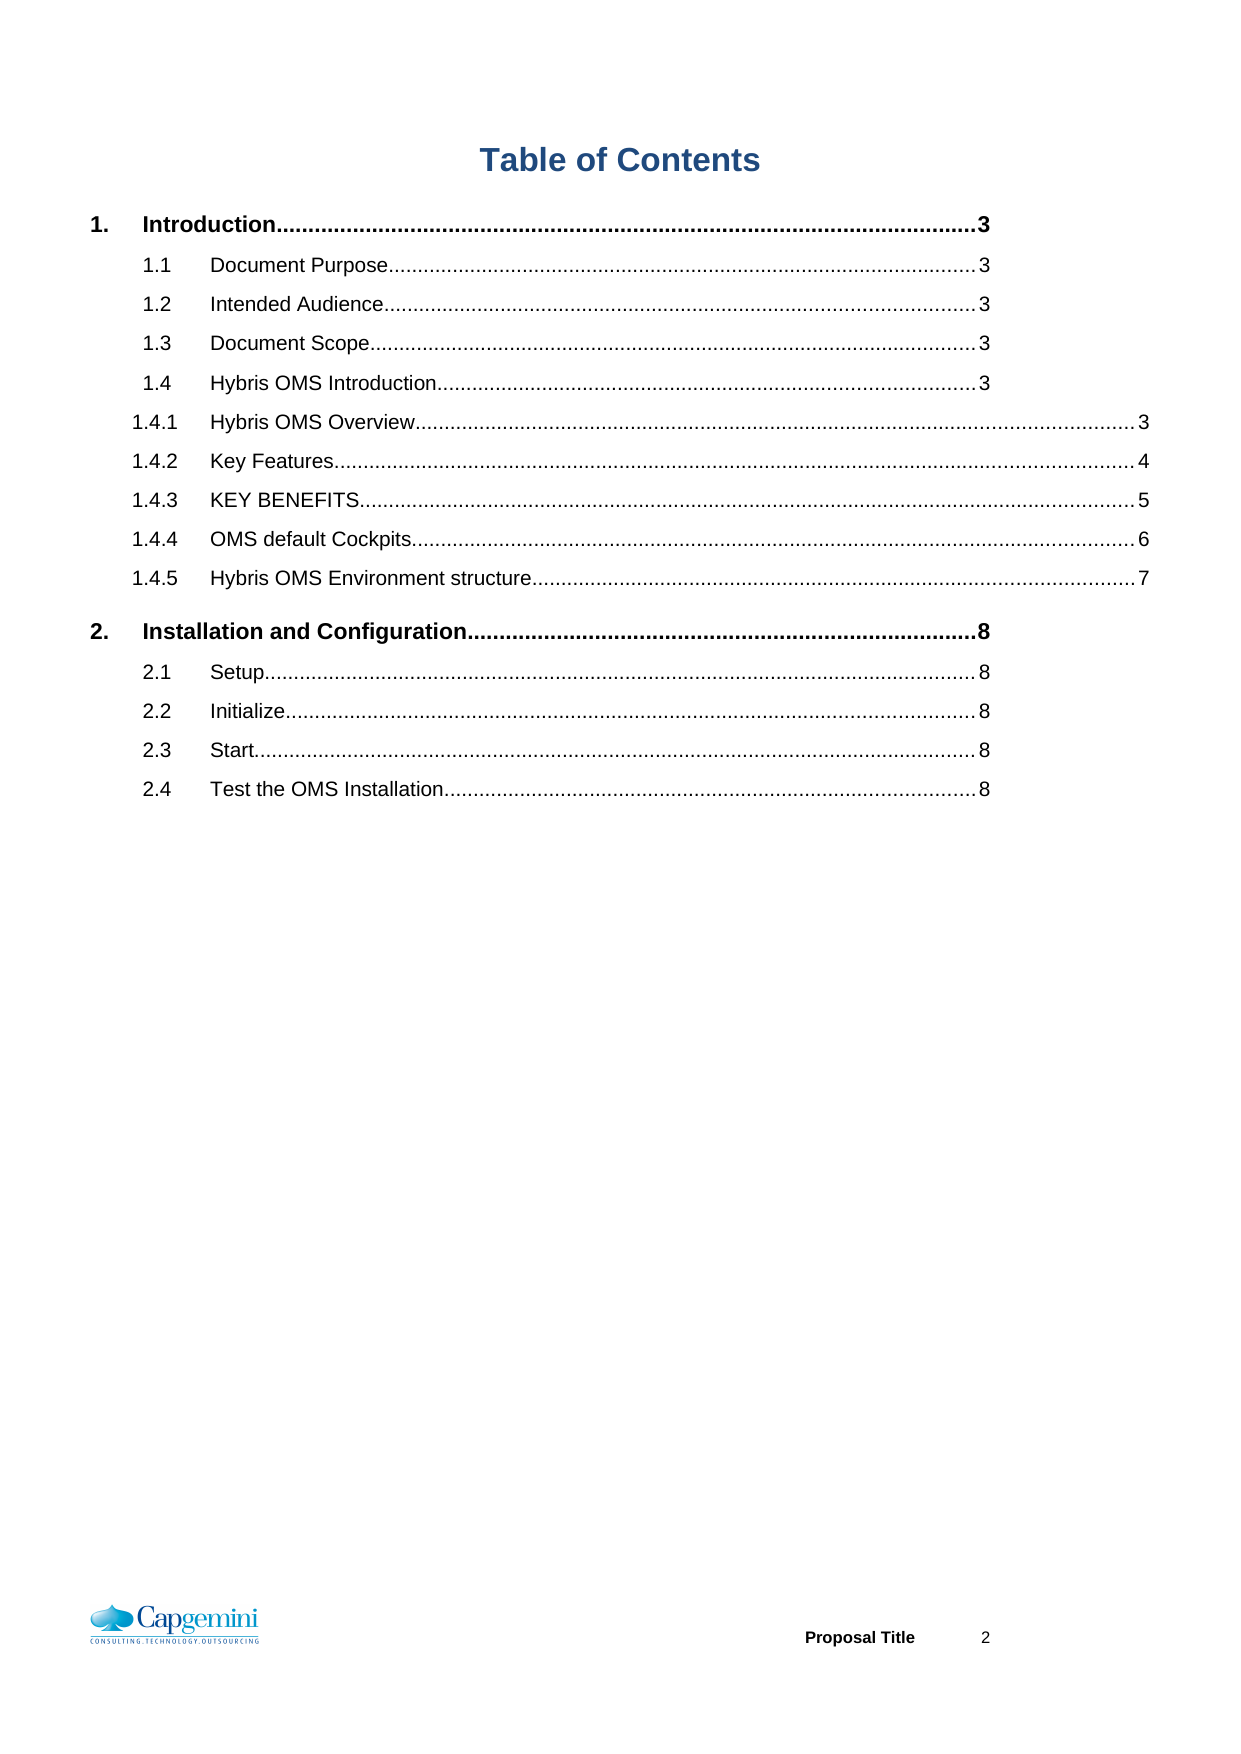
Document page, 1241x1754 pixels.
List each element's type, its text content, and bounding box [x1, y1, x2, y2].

text 1.4 Hybris OMS Introduction 3 [142, 370, 1120, 394]
title Table of Contents [90, 140, 1150, 178]
picture [90, 1604, 259, 1644]
text 1.4.1 Hybris OMS Overview 3 [132, 409, 1150, 433]
text 1.4.4 OMS default Cockpits 6 [132, 527, 1150, 551]
text 2.2 Initialize 8 [142, 699, 1120, 723]
text 2.3 Start 8 [142, 738, 1120, 762]
text 1. Introduction 3 [90, 211, 1120, 238]
text 2. Installation and Configuration 8 [90, 618, 1120, 644]
text 1.3 Document Scope 3 [142, 331, 1120, 355]
text 1.1 Document Purpose 3 [142, 253, 1120, 277]
text 2.1 Setup 8 [142, 659, 1120, 683]
text 1.4.2 Key Features 4 [132, 449, 1150, 473]
text 1.4.3 KEY BENEFITS 5 [132, 488, 1150, 512]
text 2.4 Test the OMS Installation 8 [142, 777, 1120, 801]
text 1.4.5 Hybris OMS Environment structure 7 [132, 566, 1150, 590]
text 1.2 Intended Audience 3 [142, 292, 1120, 316]
